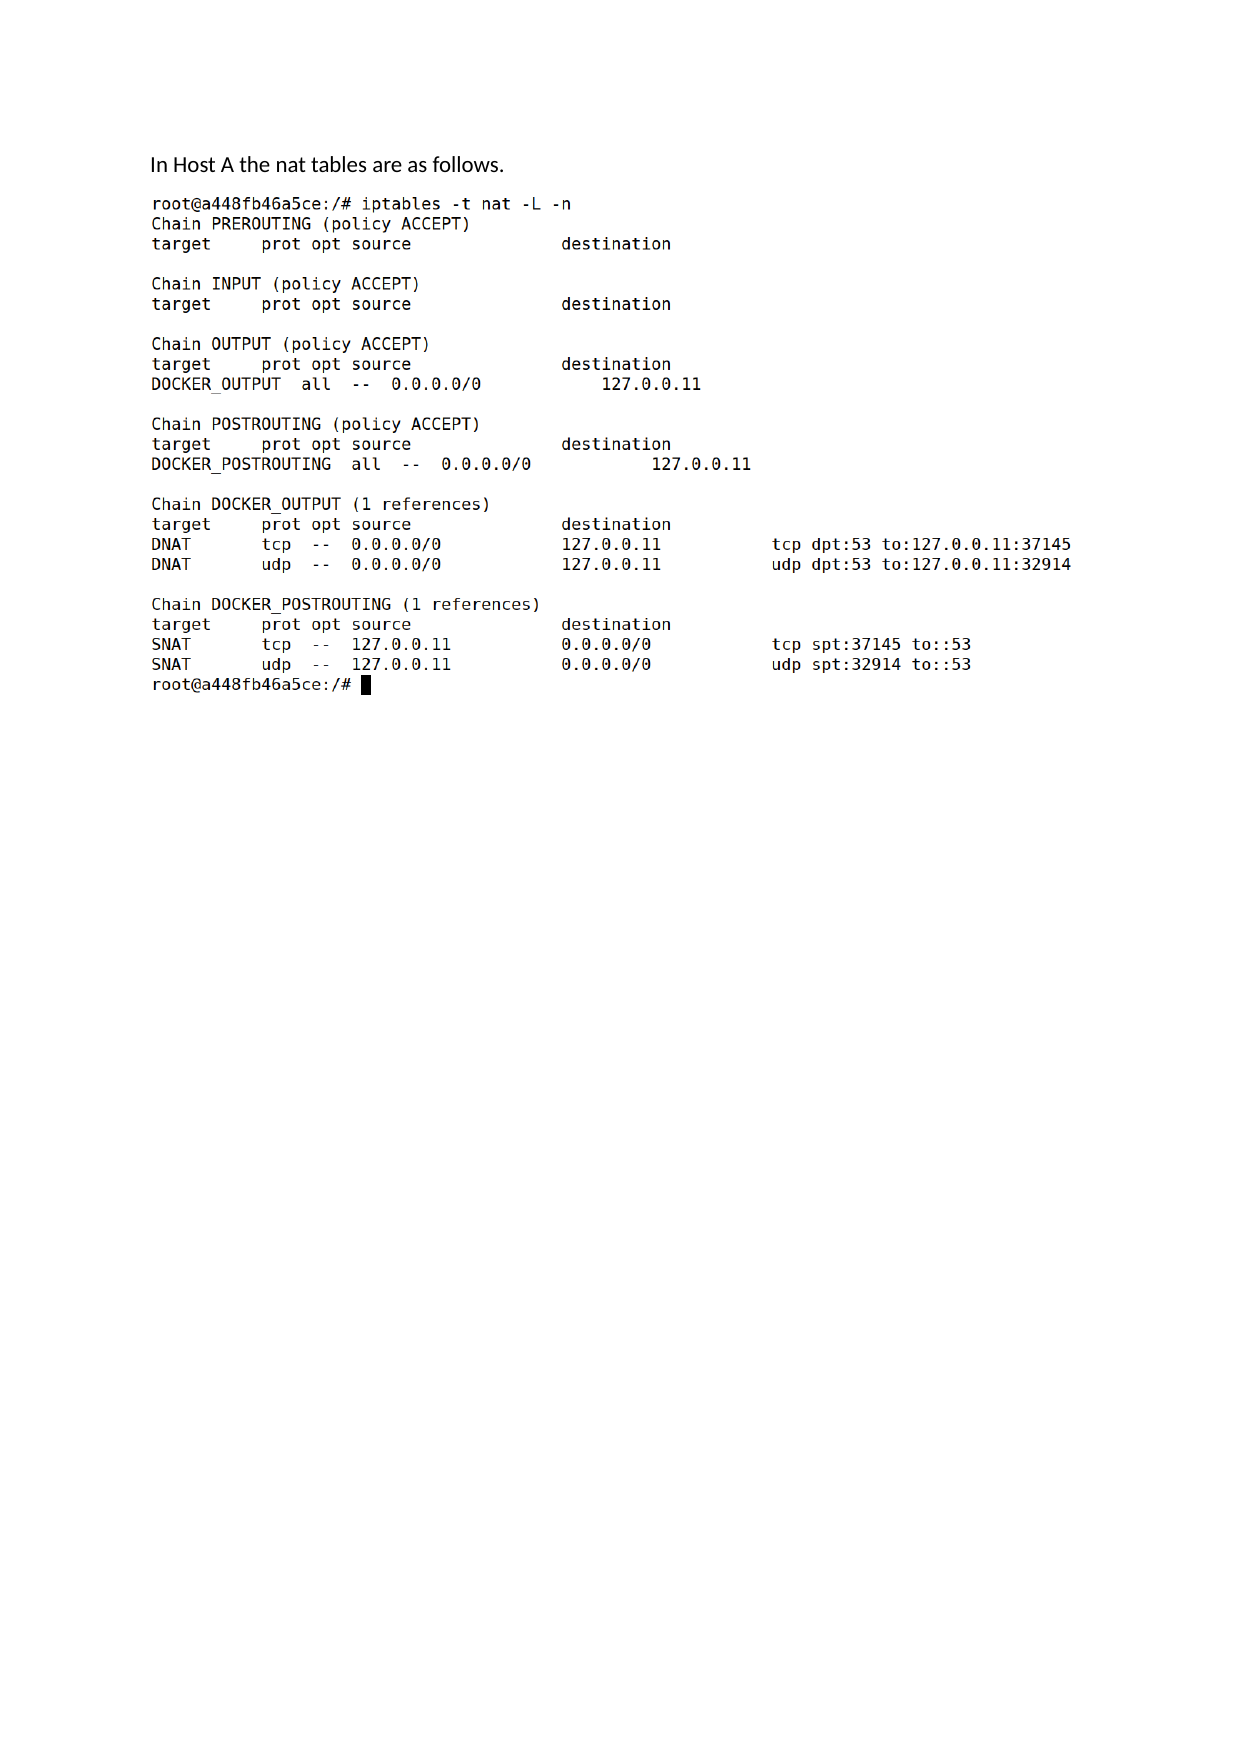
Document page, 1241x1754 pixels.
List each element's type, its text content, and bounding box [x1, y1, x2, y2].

picture [150, 196, 1091, 699]
text In Host A the nat tables are as follows. [150, 150, 1090, 178]
